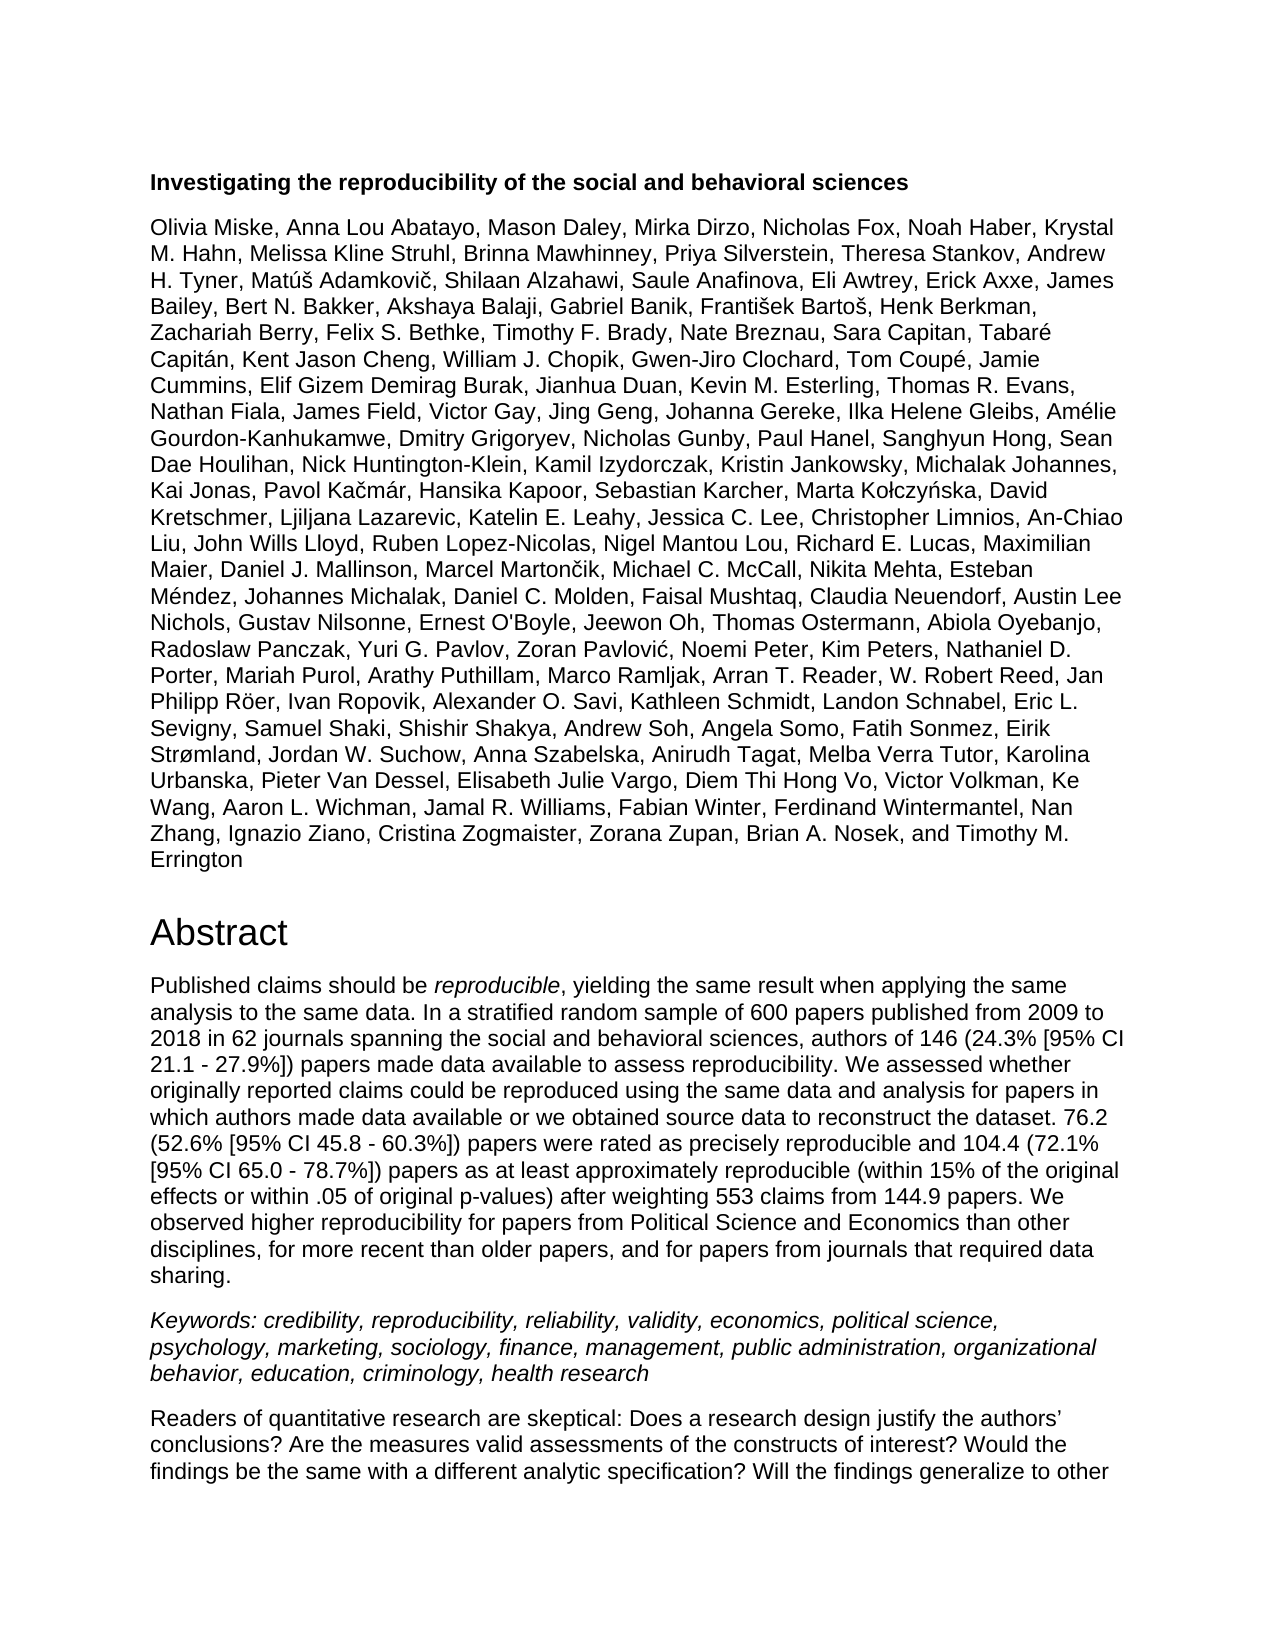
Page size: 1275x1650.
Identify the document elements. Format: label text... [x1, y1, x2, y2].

text Investigating the reproducibility of the social and behavioral sciences [150, 169, 1125, 195]
subtitle Abstract [150, 910, 1125, 953]
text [150, 1405, 1125, 1484]
text Keywords: credibility, reproducibility, reliability, validity, economics, political science, psychology, marketing, sociology, finance, management, public administration, organizational behavior, education, criminology, health research [150, 1307, 1125, 1386]
text Published claims should be reproducible, yielding the same result when applying the same analysis to the same data. In a stratified random sample of 600 papers published from 2009 to 2018 in 62 journals spanning the social and behavioral sciences, authors of 146 (24.3% [95% CI 21.1 - 27.9%]) papers made data available to assess reproducibility. We assessed whether originally reported claims could be reproduced using the same data and analysis for papers in which authors made data available or we obtained source data to reconstruct the dataset. 76.2 (52.6% [95% CI 45.8 - 60.3%]) papers were rated as precisely reproducible and 104.4 (72.1% [95% CI 65.0 - 78.7%]) papers as at least approximately reproducible (within 15% of the original effects or within .05 of original p-values) after weighting 553 claims from 144.9 papers. We observed higher reproducibility for papers from Political Science and Economics than other disciplines, for more recent than older papers, and for papers from journals that required data sharing. [150, 972, 1125, 1288]
text Olivia Miske, Anna Lou Abatayo, Mason Daley, Mirka Dirzo, Nicholas Fox, Noah Haber, Krystal M. Hahn, Melissa Kline Struhl, Brinna Mawhinney, Priya Silverstein, Theresa Stankov, Andrew H. Tyner, Matúš Adamkovič, Shilaan Alzahawi, Saule Anafinova, Eli Awtrey, Erick Axxe, James Bailey, Bert N. Bakker, Akshaya Balaji, Gabriel Banik, František Bartoš, Henk Berkman, Zachariah Berry, Felix S. Bethke, Timothy F. Brady, Nate Breznau, Sara Capitan, Tabaré Capitán, Kent Jason Cheng, William J. Chopik, Gwen-Jiro Clochard, Tom Coupé, Jamie Cummins, Elif Gizem Demirag Burak, Jianhua Duan, Kevin M. Esterling, Thomas R. Evans, Nathan Fiala, James Field, Victor Gay, Jing Geng, Johanna Gereke, Ilka Helene Gleibs, Amélie Gourdon-Kanhukamwe, Dmitry Grigoryev, Nicholas Gunby, Paul Hanel, Sanghyun Hong, Sean Dae Houlihan, Nick Huntington-Klein, Kamil Izydorczak, Kristin Jankowsky, Michalak Johannes, Kai Jonas, Pavol Kačmár, Hansika Kapoor, Sebastian Karcher, Marta Kołczyńska, David Kretschmer, Ljiljana Lazarevic, Katelin E. Leahy, Jessica C. Lee, Christopher Limnios, An-Chiao Liu, John Wills Lloyd, Ruben Lopez-Nicolas, Nigel Mantou Lou, Richard E. Lucas, Maximilian Maier, Daniel J. Mallinson, Marcel Martončik, Michael C. McCall, Nikita Mehta, Esteban Méndez, Johannes Michalak, Daniel C. Molden, Faisal Mushtaq, Claudia Neuendorf, Austin Lee Nichols, Gustav Nilsonne, Ernest O'Boyle, Jeewon Oh, Thomas Ostermann, Abiola Oyebanjo, Radoslaw Panczak, Yuri G. Pavlov, Zoran Pavlović, Noemi Peter, Kim Peters, Nathaniel D. Porter, Mariah Purol, Arathy Puthillam, Marco Ramljak, Arran T. Reader, W. Robert Reed, Jan Philipp Röer, Ivan Ropovik, Alexander O. Savi, Kathleen Schmidt, Landon Schnabel, Eric L. Sevigny, Samuel Shaki, Shishir Shakya, Andrew Soh, Angela Somo, Fatih Sonmez, Eirik Strømland, Jordan W. Suchow, Anna Szabelska, Anirudh Tagat, Melba Verra Tutor, Karolina Urbanska, Pieter Van Dessel, Elisabeth Julie Vargo, Diem Thi Hong Vo, Victor Volkman, Ke Wang, Aaron L. Wichman, Jamal R. Williams, Fabian Winter, Ferdinand Wintermantel, Nan Zhang, Ignazio Ziano, Cristina Zogmaister, Zorana Zupan, Brian A. Nosek, and Timothy M. Errington [150, 214, 1125, 873]
